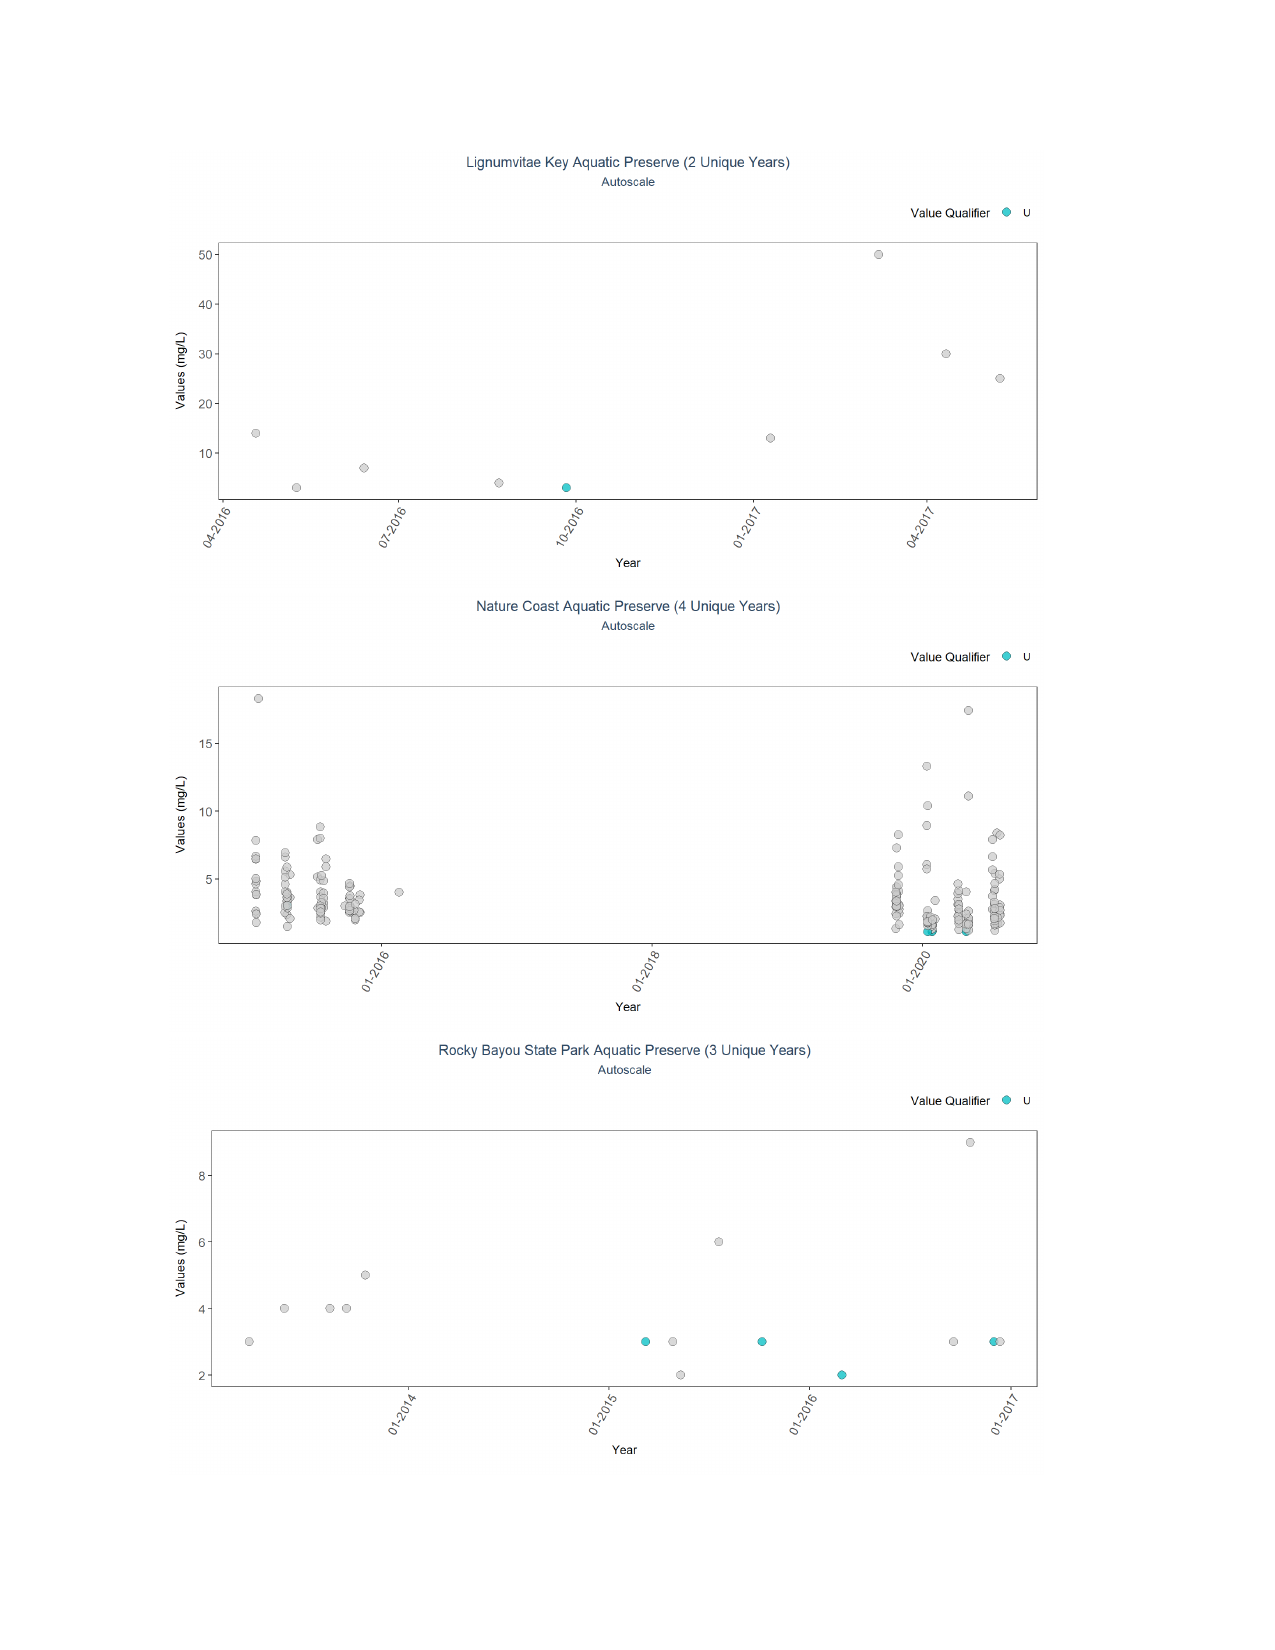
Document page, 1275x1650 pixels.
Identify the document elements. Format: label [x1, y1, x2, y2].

picture [168, 150, 1044, 588]
picture [168, 1037, 1044, 1475]
picture [168, 593, 1044, 1032]
